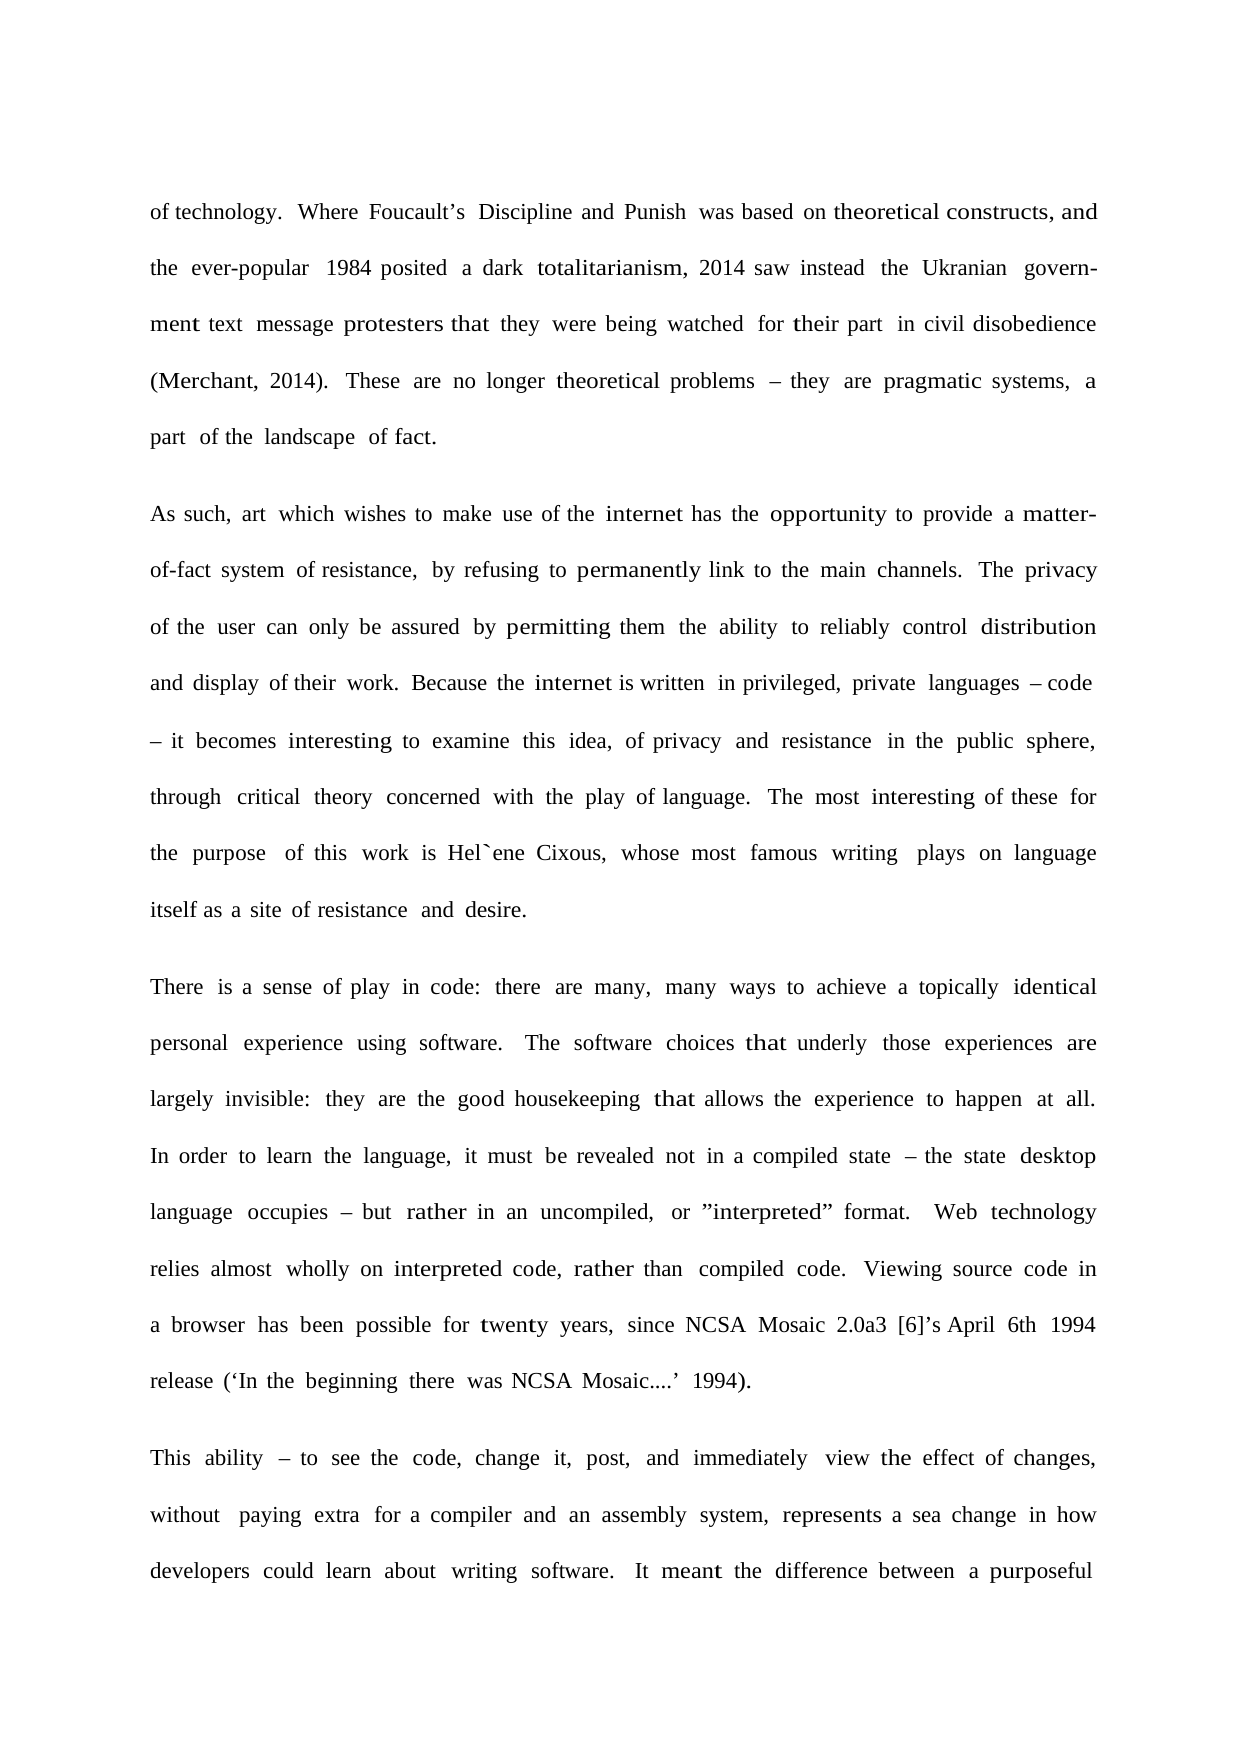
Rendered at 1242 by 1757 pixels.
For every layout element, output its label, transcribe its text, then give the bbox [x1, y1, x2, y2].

text This ability – to see the code, change it, post, and immediately view the effect of changes, without paying extra for a compiler and an assembly system, represents a sea change in how developers could learn about writing software. It meant the difference between a purposeful [150, 1444, 1098, 1583]
text – it becomes interesting to examine this idea, of privacy and resistance in the public sphere, through critical theory concerned with the play of language. The most interesting of these for the purpose of this work is Hel`ene Cixous, whose most famous writing plays on language itself as a site of resistance and desire. [150, 727, 1098, 922]
text As such, art which wishes to make use of the internet has the opportunity to provide a matter- of-fact system of resistance, by refusing to permanently link to the main channels. The privacy of the user can only be assured by permitting them the ability to reliably control distribution and display of their work. Because the internet is written in privileged, private languages – code [150, 500, 1098, 696]
text of technology. Where Foucault’s Discipline and Punish was based on theoretical constructs, and the ever-popular 1984 posited a dark totalitarianism, 2014 saw instead the Ukranian govern- ment text message protesters that they were being watched for their part in civil disobedience (Merchant, 2014). These are no longer theoretical problems – they are pragmatic systems, a part of the landscape of fact. [150, 198, 1098, 449]
text There is a sense of play in code: there are many, many ways to achieve a topically identical personal experience using software. The software choices that underly those experiences are largely invisible: they are the good housekeeping that allows the experience to happen at all. In order to learn the language, it must be revealed not in a compiled state – the state desktop language occupies – but rather in an uncompiled, or ”interpreted” format. Web technology relies almost wholly on interpreted code, rather than compiled code. Viewing source code in a browser has been possible for twenty years, since NCSA Mosaic 2.0a3 [6]’s April 6th 1994 release (‘In the beginning there was NCSA Mosaic....’ 1994). [150, 973, 1098, 1394]
